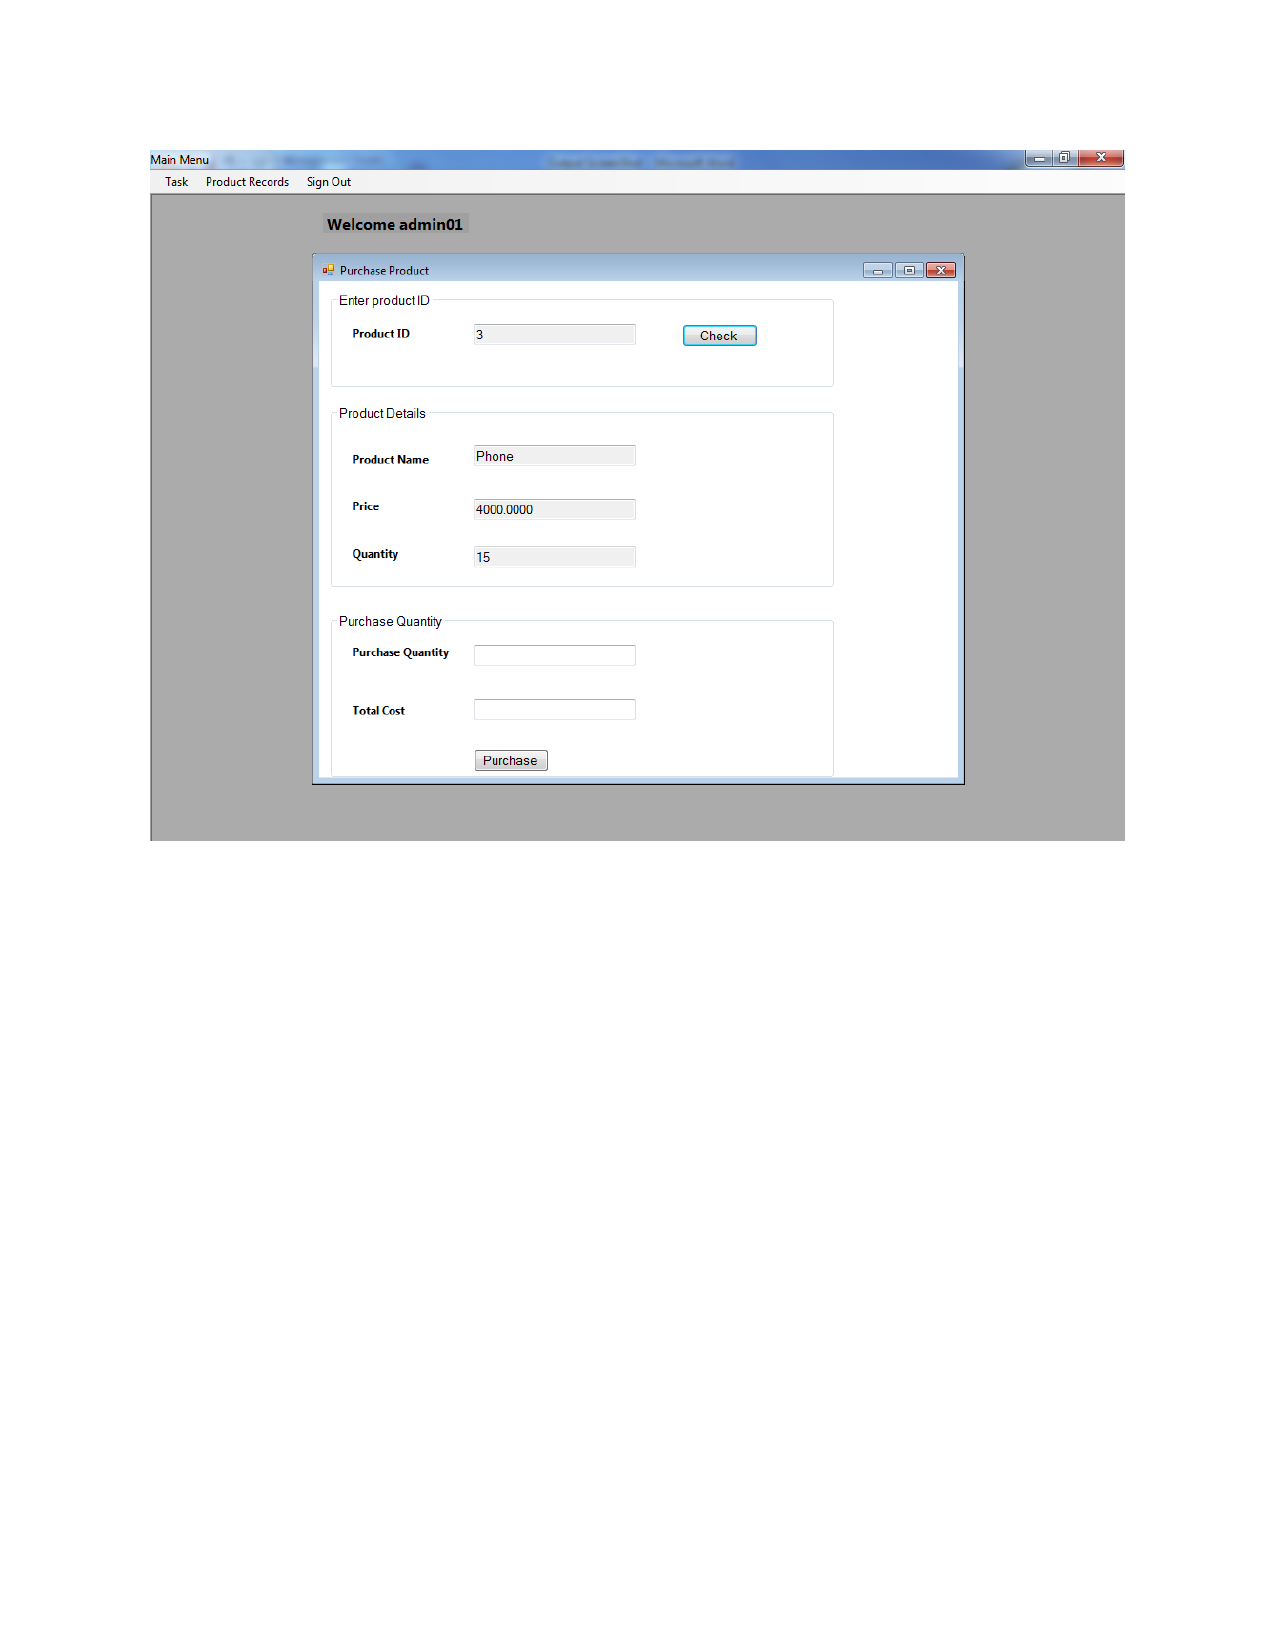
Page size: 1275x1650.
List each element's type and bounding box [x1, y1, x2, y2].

picture [150, 150, 1125, 841]
